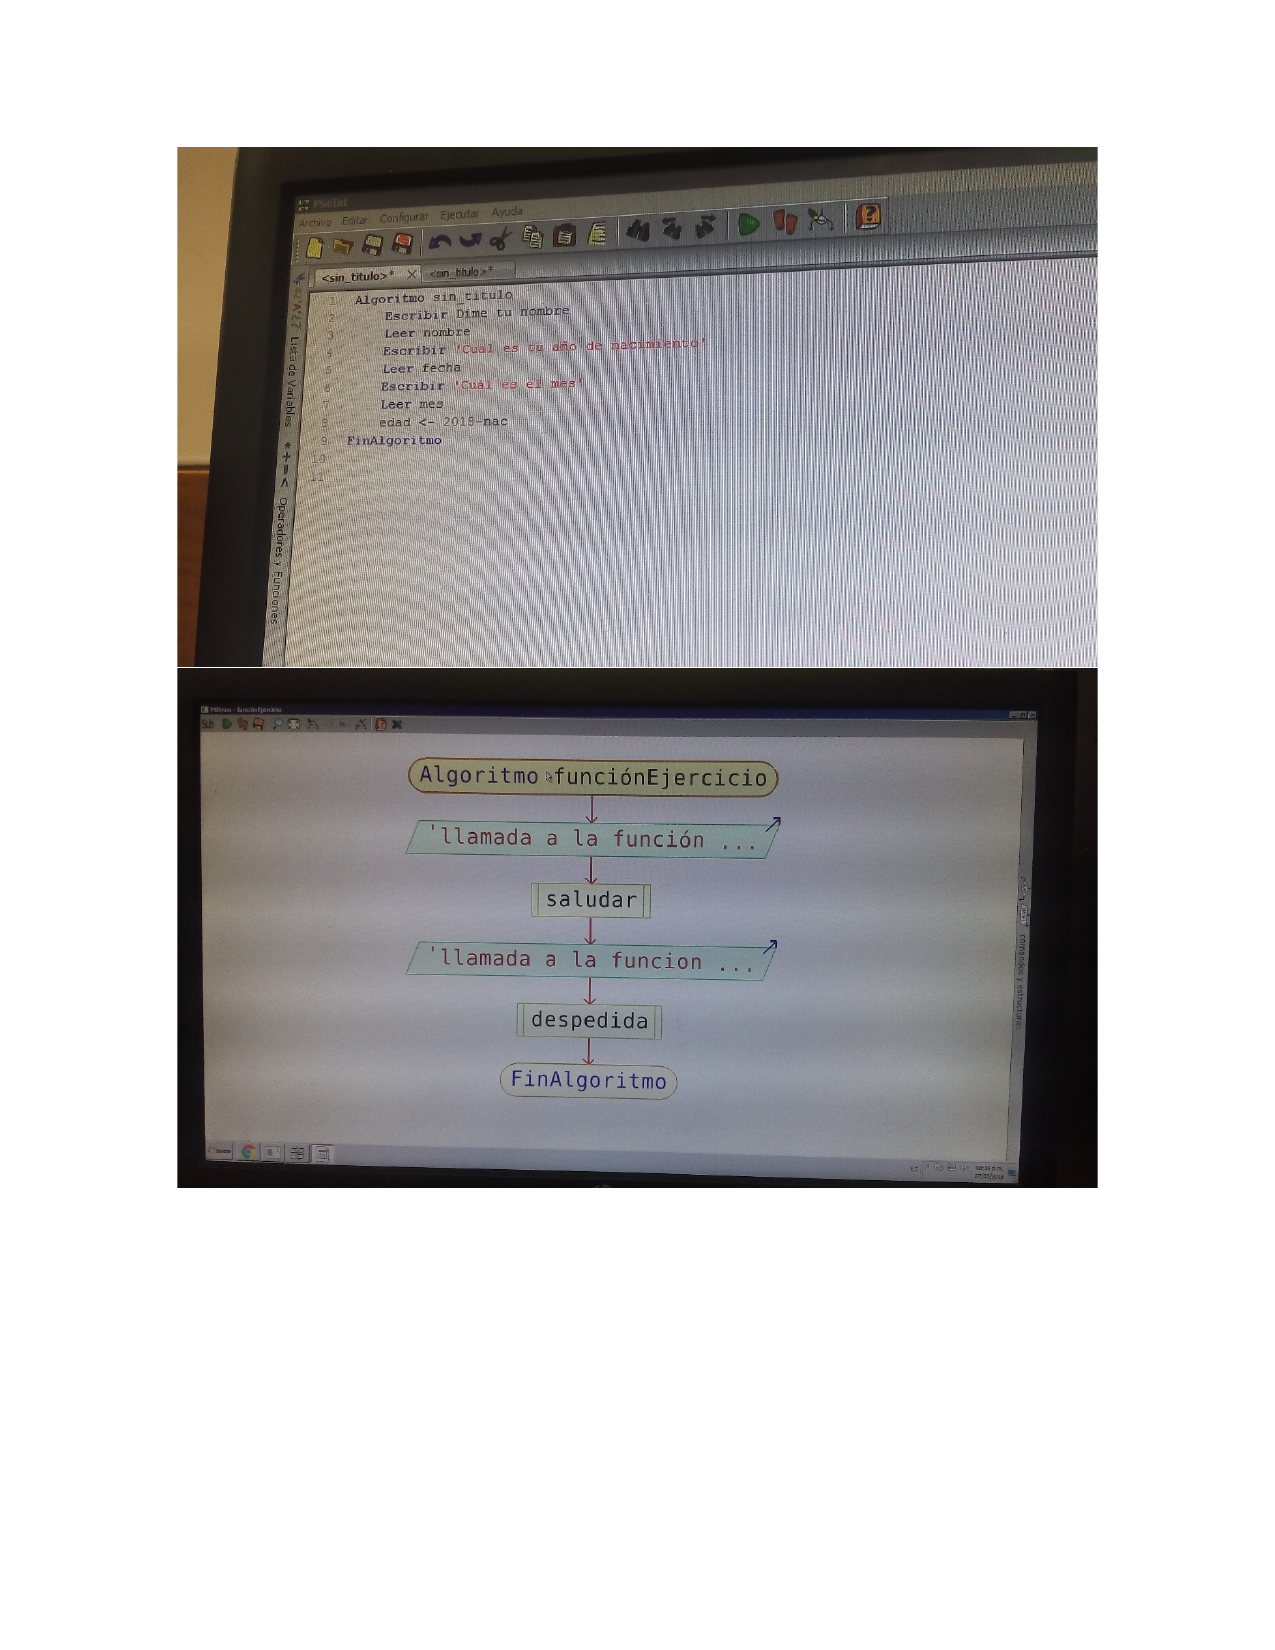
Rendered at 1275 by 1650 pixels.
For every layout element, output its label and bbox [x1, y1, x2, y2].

picture [177, 668, 1098, 1188]
picture [177, 147, 1098, 667]
